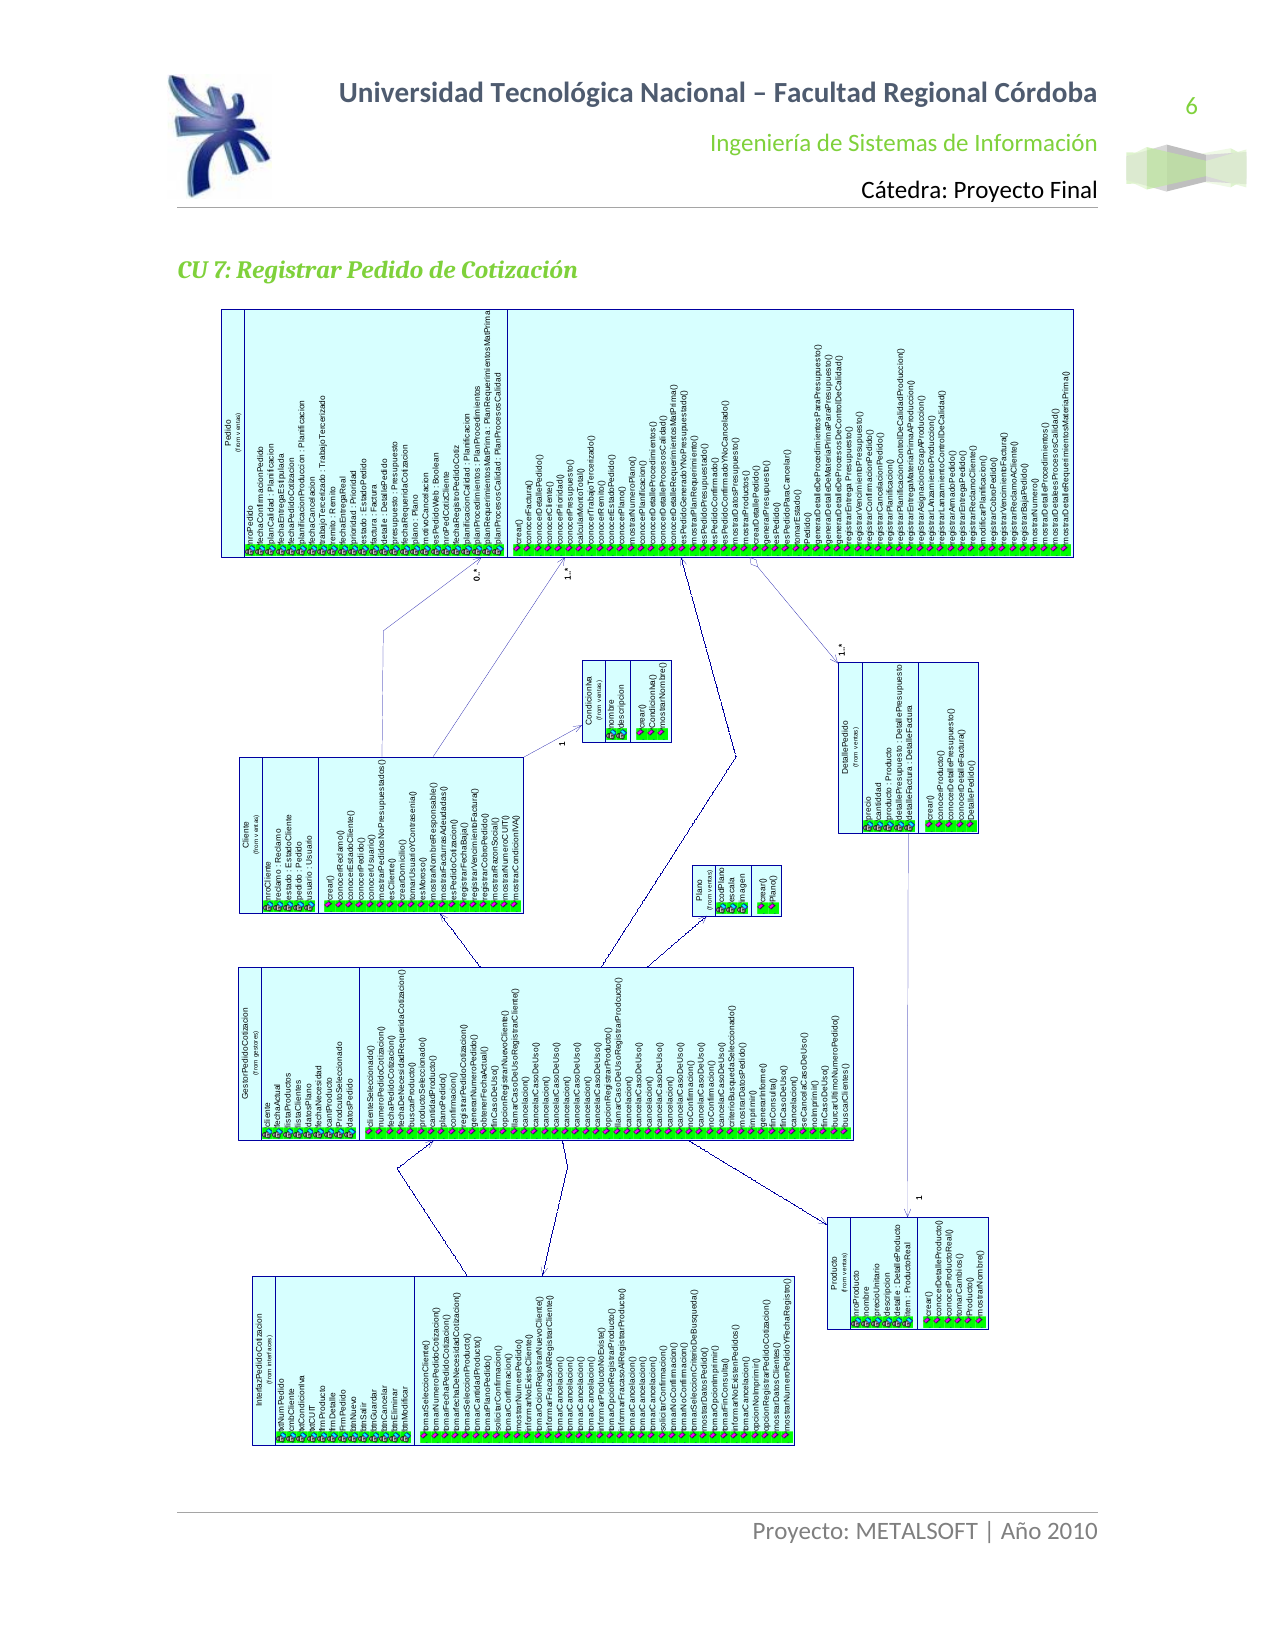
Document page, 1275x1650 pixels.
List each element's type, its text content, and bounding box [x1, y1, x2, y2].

text CU 7: Registrar Pedido de Cotización [177, 256, 1098, 284]
picture [167, 74, 272, 199]
